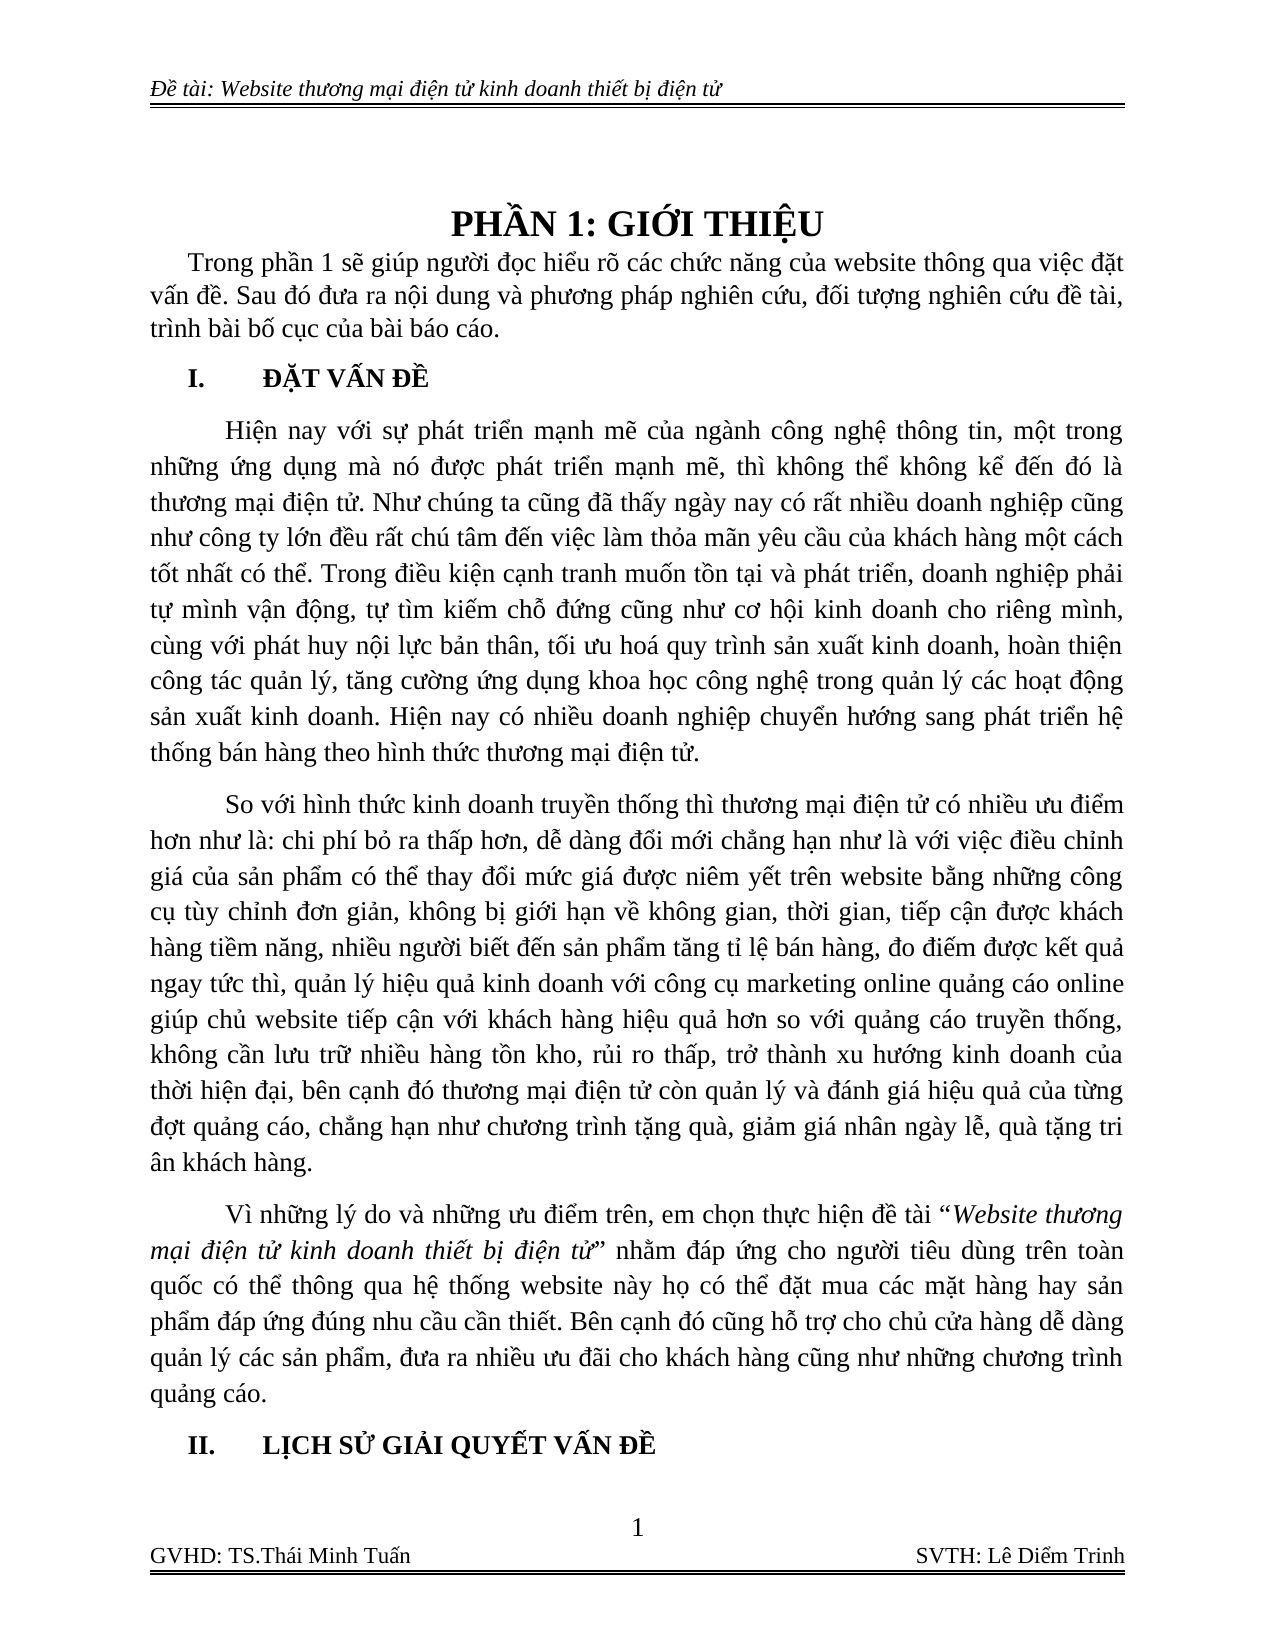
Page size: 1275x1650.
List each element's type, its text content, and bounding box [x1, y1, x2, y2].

text Trong phần 1 sẽ giúp người đọc hiểu rõ các chức năng của website thông qua việc đặt vấn đề. Sau đó đưa ra nội dung và phương pháp nghiên cứu, đối tượng nghiên cứu đề tài, trình bài bố cục của bài báo cáo. [150, 247, 1125, 343]
text Hiện nay với sự phát triển mạnh mẽ của ngành công nghệ thông tin, một trong những ứng dụng mà nó được phát triển mạnh mẽ, thì không thể không kể đến đó là thương mại điện tử. Như chúng ta cũng đã thấy ngày nay có rất nhiều doanh nghiệp cũng như công ty lớn đều rất chú tâm đến việc làm thỏa mãn yêu cầu của khách hàng một cách tốt nhất có thể. Trong điều kiện cạnh tranh muốn tồn tại và phát triển, doanh nghiệp phải tự mình vận động, tự tìm kiếm chỗ đứng cũng như cơ hội kinh doanh cho riêng mình, cùng với phát huy nội lực bản thân, tối ưu hoá quy trình sản xuất kinh doanh, hoàn thiện công tác quản lý, tăng cường ứng dụng khoa học công nghệ trong quản lý các hoạt động sản xuất kinh doanh. Hiện nay có nhiều doanh nghiệp chuyển hướng sang phát triển hệ thống bán hàng theo hình thức thương mại điện tử. [150, 414, 1125, 767]
subtitle PHẦN 1: GIỚI THIỆU [150, 201, 1125, 244]
text Vì những lý do và những ưu điểm trên, em chọn thực hiện đề tài “Website thương mại điện tử kinh doanh thiết bị điện tử” nhằm đáp ứng cho người tiêu dùng trên toàn quốc có thể thông qua hệ thống website này họ có thể đặt mua các mặt hàng hay sản phẩm đáp ứng đúng nhu cầu cần thiết. Bên cạnh đó cũng hỗ trợ cho chủ cửa hàng dễ dàng quản lý các sản phẩm, đưa ra nhiều ưu đãi cho khách hàng cũng như những chương trình quảng cáo. [150, 1198, 1125, 1408]
list LỊCH SỬ GIẢI QUYẾT VẤN ĐỀ [187, 1429, 1125, 1460]
text So với hình thức kinh doanh truyền thống thì thương mại điện tử có nhiều ưu điểm hơn như là: chi phí bỏ ra thấp hơn, dễ dàng đổi mới chẳng hạn như là với việc điều chỉnh giá của sản phẩm có thể thay đổi mức giá được niêm yết trên website bằng những công cụ tùy chỉnh đơn giản, không bị giới hạn về không gian, thời gian, tiếp cận được khách hàng tiềm năng, nhiều người biết đến sản phẩm tăng tỉ lệ bán hàng, đo điếm được kết quả ngay tức thì, quản lý hiệu quả kinh doanh với công cụ marketing online quảng cáo online giúp chủ website tiếp cận với khách hàng hiệu quả hơn so với quảng cáo truyền thống, không cần lưu trữ nhiều hàng tồn kho, rủi ro thấp, trở thành xu hướng kinh doanh của thời hiện đại, bên cạnh đó thương mại điện tử còn quản lý và đánh giá hiệu quả của từng đợt quảng cáo, chẳng hạn như chương trình tặng quà, giảm giá nhân ngày lễ, quà tặng tri ân khách hàng. [150, 788, 1125, 1177]
list ĐẶT VẤN ĐỀ [187, 362, 1125, 393]
